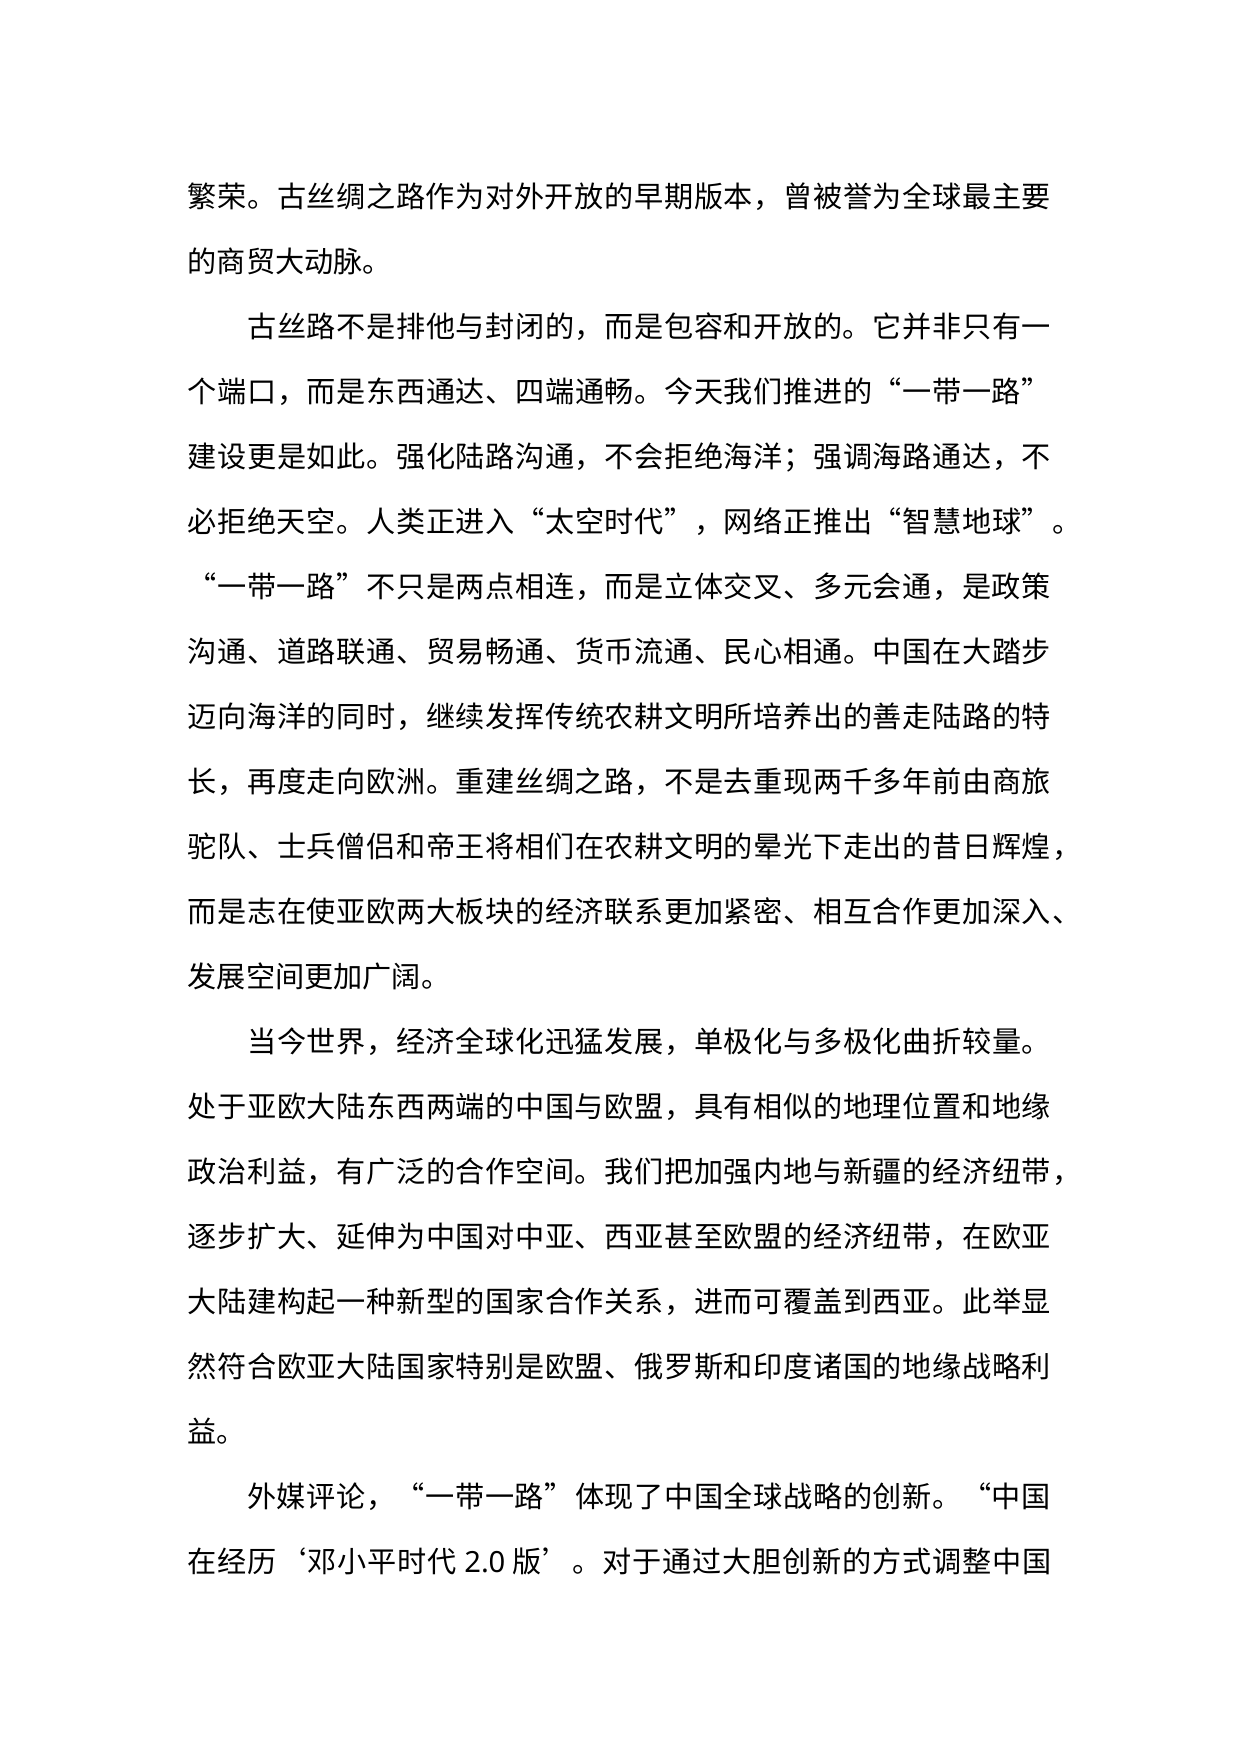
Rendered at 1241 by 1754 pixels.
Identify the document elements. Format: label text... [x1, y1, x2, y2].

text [187, 1462, 1053, 1592]
text 古丝路不是排他与封闭的，而是包容和开放的。它并非只有一个端口，而是东西通达、四端通畅。今天我们推进的“一带一路”建设更是如此。强化陆路沟通，不会拒绝海洋；强调海路通达，不必拒绝天空。人类正进入“太空时代”，网络正推出“智慧地球”。“一带一路”不只是两点相连，而是立体交叉、多元会通，是政策沟通、道路联通、贸易畅通、货币流通、民心相通。中国在大踏步迈向海洋的同时，继续发挥传统农耕文明所培养出的善走陆路的特长，再度走向欧洲。重建丝绸之路，不是去重现两千多年前由商旅驼队、士兵僧侣和帝王将相们在农耕文明的晕光下走出的昔日辉煌，而是志在使亚欧两大板块的经济联系更加紧密、相互合作更加深入、发展空间更加广阔。 [187, 292, 1053, 1007]
text 当今世界，经济全球化迅猛发展，单极化与多极化曲折较量。处于亚欧大陆东西两端的中国与欧盟，具有相似的地理位置和地缘政治利益，有广泛的合作空间。我们把加强内地与新疆的经济纽带，逐步扩大、延伸为中国对中亚、西亚甚至欧盟的经济纽带，在欧亚大陆建构起一种新型的国家合作关系，进而可覆盖到西亚。此举显然符合欧亚大陆国家特别是欧盟、俄罗斯和印度诸国的地缘战略利益。 [187, 1007, 1053, 1462]
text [187, 162, 1053, 292]
